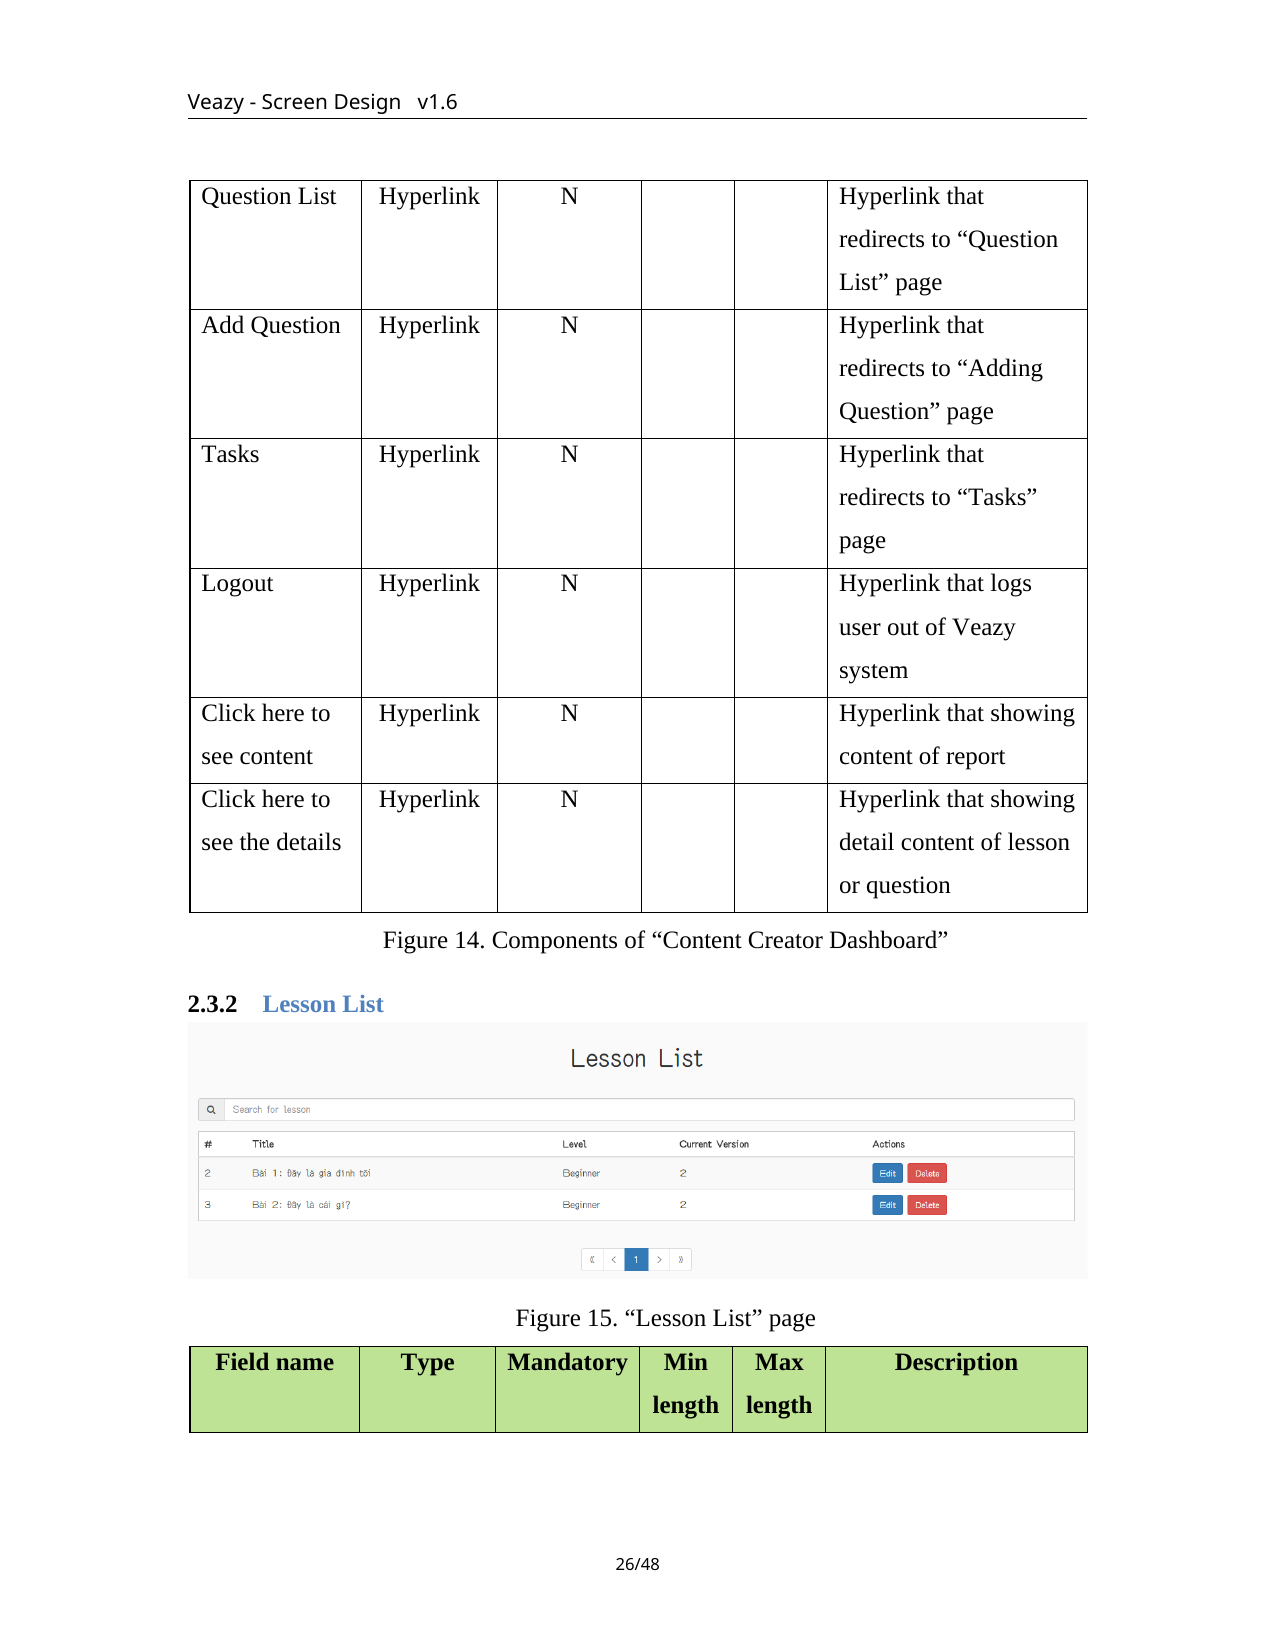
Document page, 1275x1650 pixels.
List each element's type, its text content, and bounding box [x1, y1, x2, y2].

table_cell [642, 569, 734, 697]
table_cell Hyperlink [362, 698, 497, 783]
table_cell N [498, 569, 641, 697]
subtitle Lesson List [187, 989, 1087, 1018]
table_cell [735, 310, 827, 438]
table_cell Hyperlink that redirects to “Adding Question” page [828, 310, 1087, 438]
picture [187, 1022, 1088, 1279]
table_header Min length [640, 1347, 732, 1432]
table_cell Hyperlink that logs user out of Veazy system [828, 569, 1087, 697]
text Figure 14. Components of “Content Creator Dashboard” [244, 925, 1087, 954]
table_cell [642, 310, 734, 438]
table_cell Logout [191, 569, 361, 697]
table_cell [735, 439, 827, 567]
table_header Field name [191, 1347, 359, 1432]
table_cell N [498, 310, 641, 438]
table_cell Hyperlink [362, 569, 497, 697]
table_cell Question List [191, 181, 361, 309]
table_cell [642, 784, 734, 912]
table_cell [735, 698, 827, 783]
table_cell Add Question [191, 310, 361, 438]
table_cell Hyperlink that showing content of report [828, 698, 1087, 783]
table_header Description [826, 1347, 1087, 1432]
table_cell N [498, 784, 641, 912]
table_cell Hyperlink that redirects to “Tasks” page [828, 439, 1087, 567]
table_cell Hyperlink [362, 310, 497, 438]
table_cell [642, 439, 734, 567]
table_cell [735, 784, 827, 912]
table_cell Tasks [191, 439, 361, 567]
table_cell N [498, 439, 641, 567]
table_cell Hyperlink that redirects to “Question List” page [828, 181, 1087, 309]
table_cell Click here to see the details [191, 784, 361, 912]
table_cell N [498, 181, 641, 309]
table_cell Hyperlink [362, 439, 497, 567]
table_cell [642, 698, 734, 783]
table_cell Hyperlink that showing detail content of lesson or question [828, 784, 1087, 912]
table_cell [642, 181, 734, 309]
table_cell N [498, 698, 641, 783]
text Figure 15. “Lesson List” page [244, 1303, 1087, 1332]
table_header Mandatory [496, 1347, 639, 1432]
table_cell Hyperlink [362, 181, 497, 309]
table_cell [735, 569, 827, 697]
table_cell Hyperlink [362, 784, 497, 912]
table_header Max length [733, 1347, 825, 1432]
table_cell Click here to see content [191, 698, 361, 783]
table_cell [735, 181, 827, 309]
table_header Type [360, 1347, 495, 1432]
